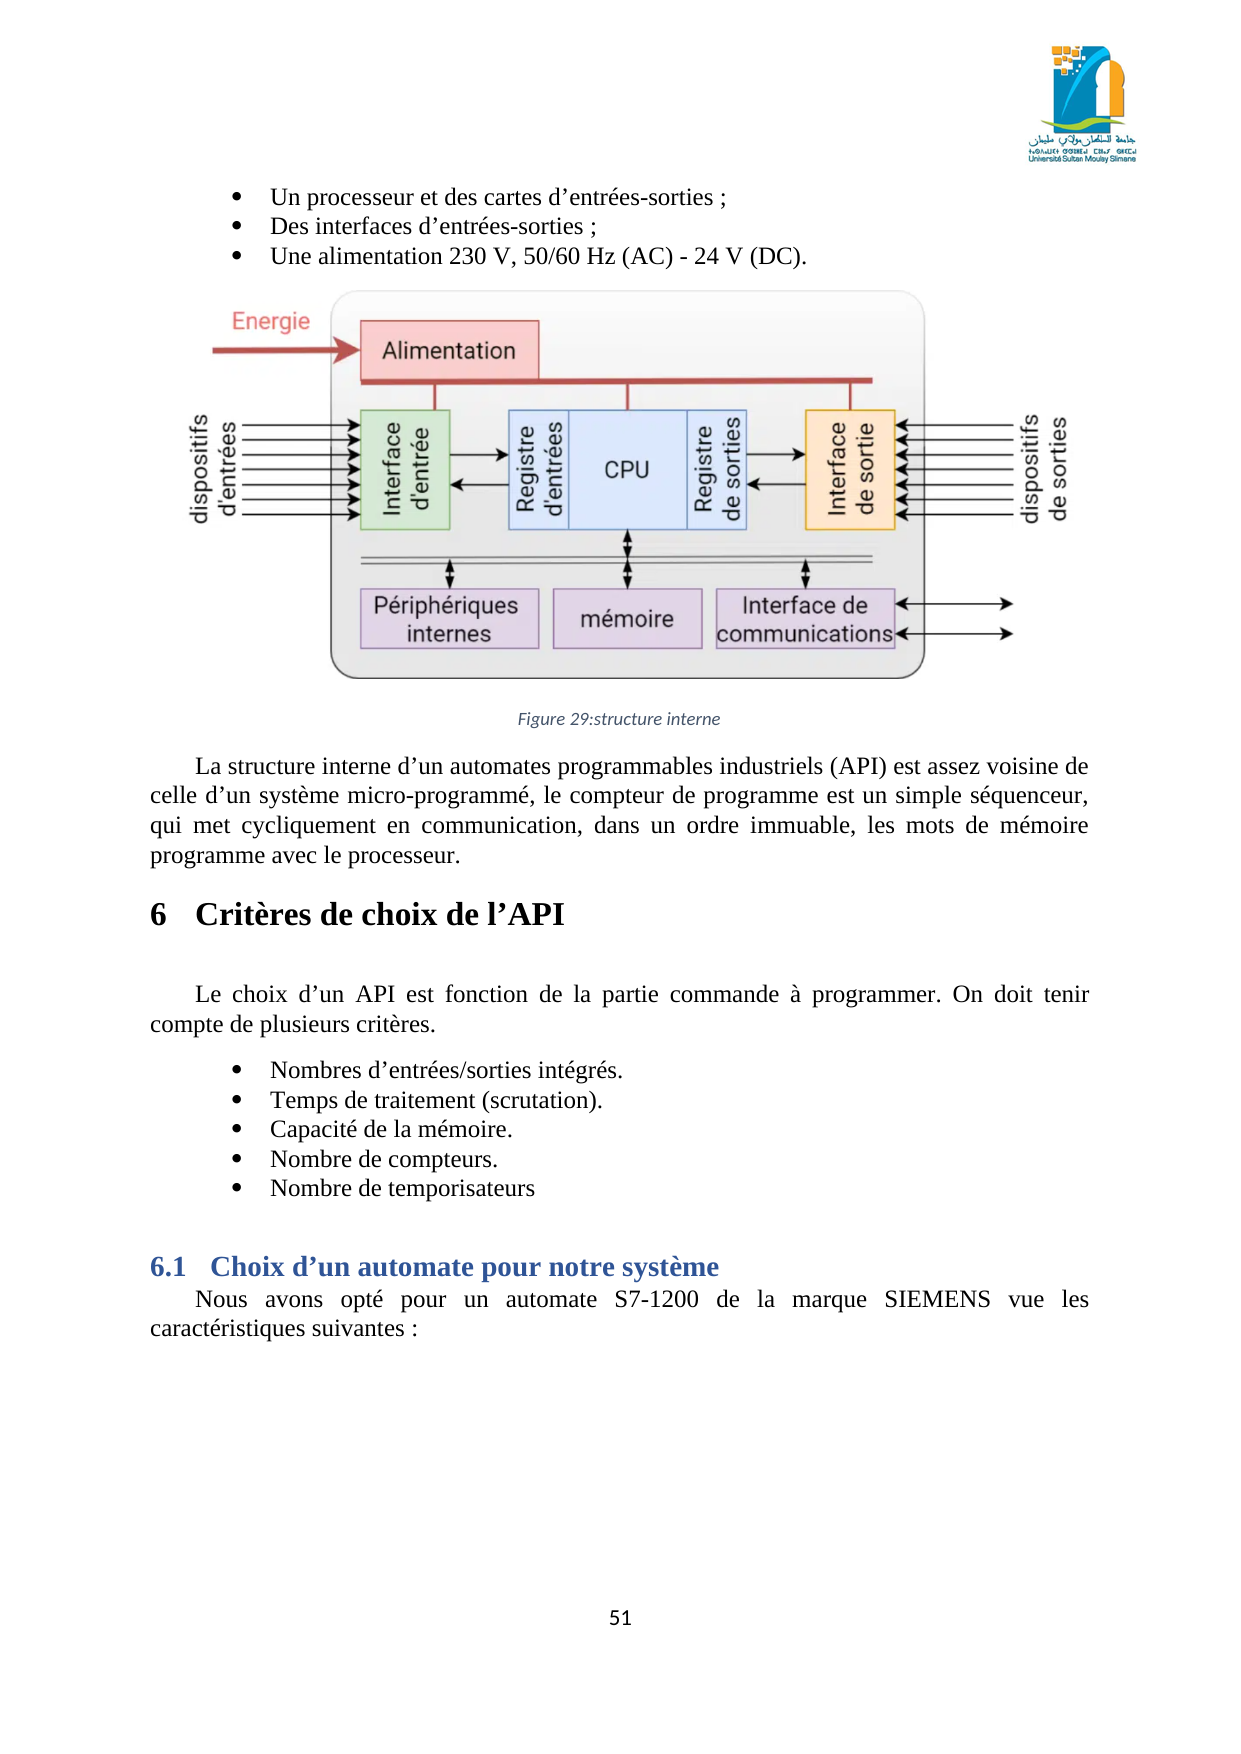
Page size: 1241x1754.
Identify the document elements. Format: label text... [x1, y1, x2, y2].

list Un processeur et des cartes d’entrées-sorties ; [232, 150, 1090, 210]
list Nombres d’entrées/sorties intégrés. [232, 1055, 1090, 1084]
text La structure interne d’un automates programmables industriels (API) est assez voisine de celle d’un système micro-programmé, le compteur de programme est un simple séquenceur, qui met cycliquement en communication, dans un ordre immuable, les mots de mémoire programme avec le processeur. [150, 751, 1090, 868]
list Des interfaces d’entrées-sorties ; [232, 211, 1090, 240]
list Temps de traitement (scrutation). [232, 1085, 1090, 1113]
text Le choix d’un API est fonction de la partie commande à programmer. On doit tenir compte de plusieurs critères. [150, 979, 1090, 1038]
list Capacité de la mémoire. [232, 1114, 1090, 1143]
list Nombre de compteurs. [232, 1144, 1090, 1173]
text Nous avons opté pour un automate S7-1200 de la marque SIEMENS vue les caractéristiques suivantes : [150, 1284, 1090, 1342]
list Une alimentation 230 V, 50/60 Hz (AC) - 24 V (DC). [232, 241, 1090, 269]
subtitle Choix d’un automate pour notre système [150, 1249, 1090, 1283]
picture [150, 287, 1097, 690]
subtitle Critères de choix de l’API [150, 894, 1090, 933]
list Nombre de temporisateurs [232, 1173, 1090, 1202]
